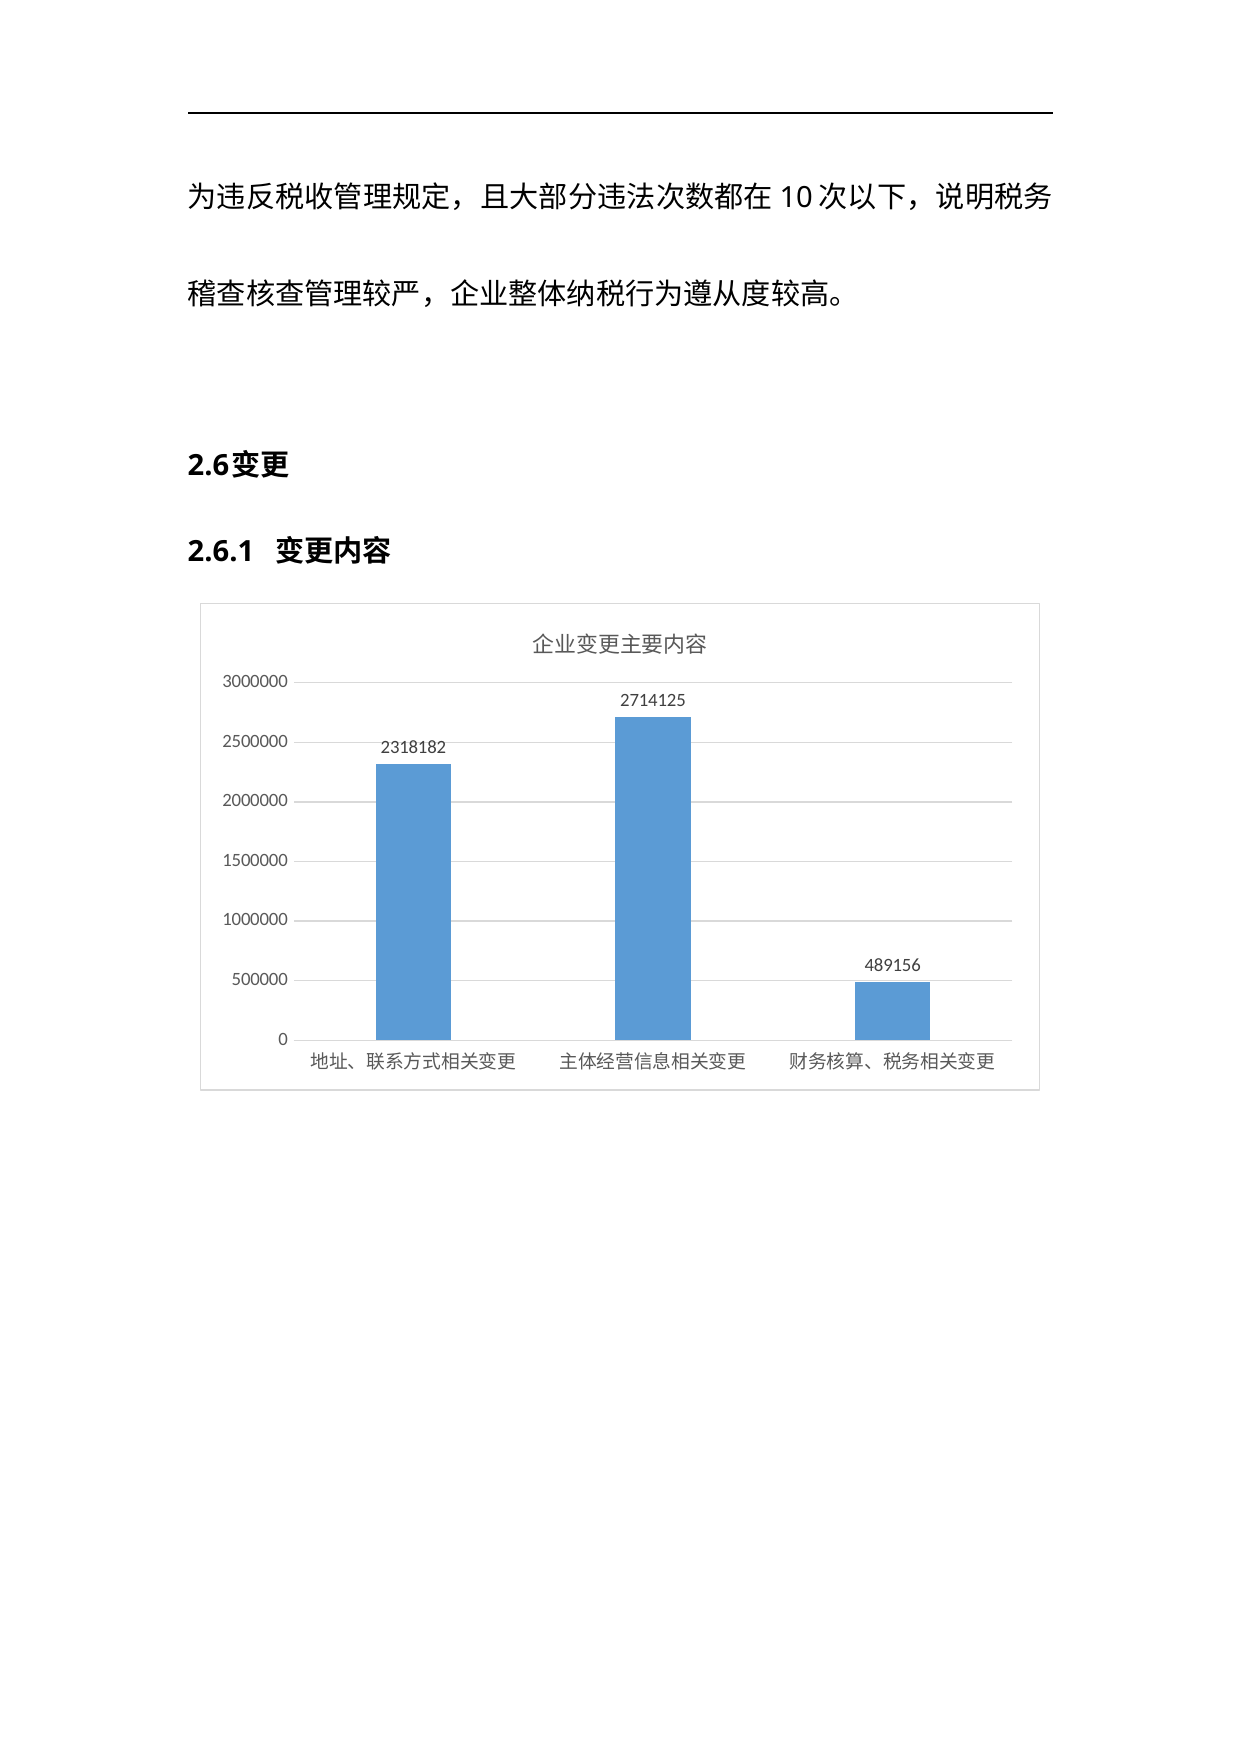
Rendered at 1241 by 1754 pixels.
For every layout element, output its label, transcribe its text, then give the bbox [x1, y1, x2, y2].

subtitle 变更内容 [187, 517, 1053, 582]
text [187, 162, 1053, 324]
subtitle 变更 [187, 430, 1053, 495]
